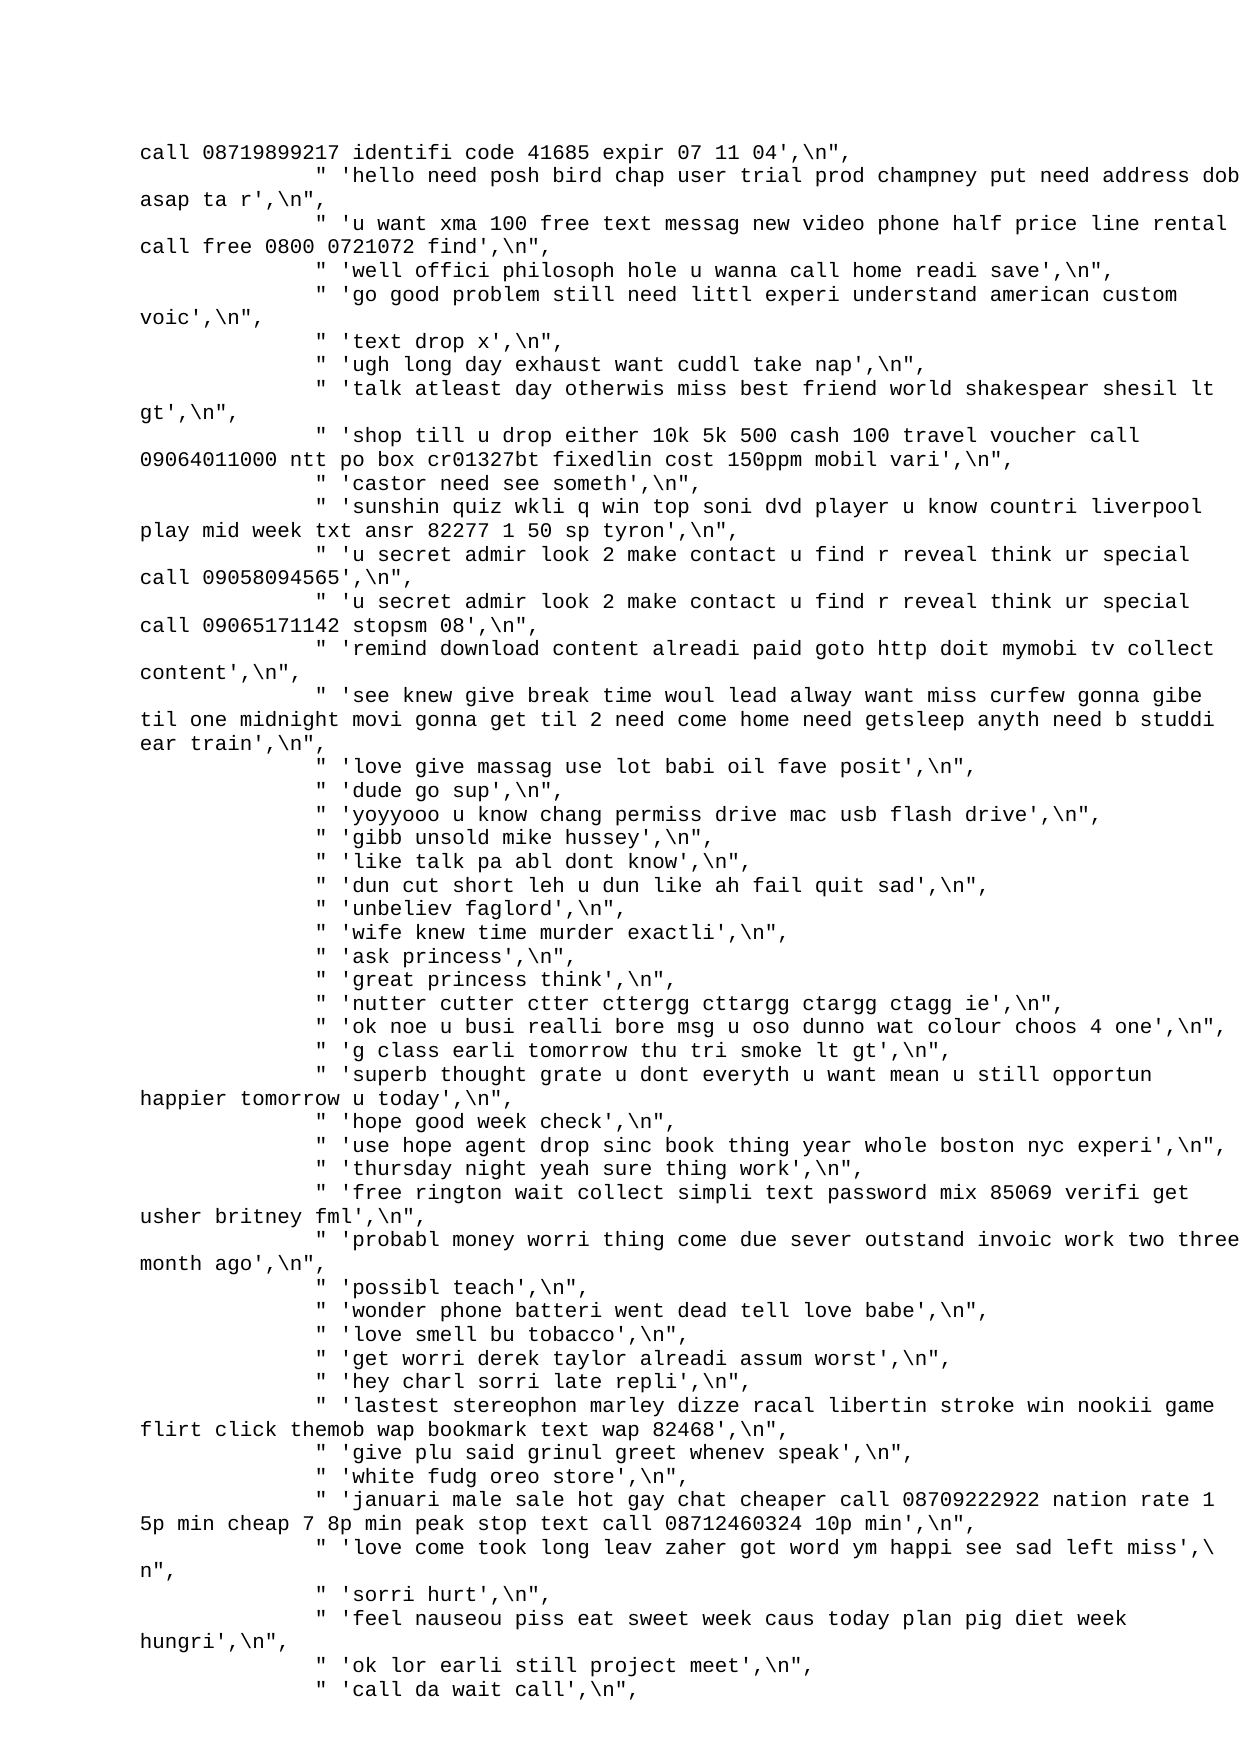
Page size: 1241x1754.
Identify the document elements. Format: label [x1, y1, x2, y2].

text [139, 142, 1240, 1702]
